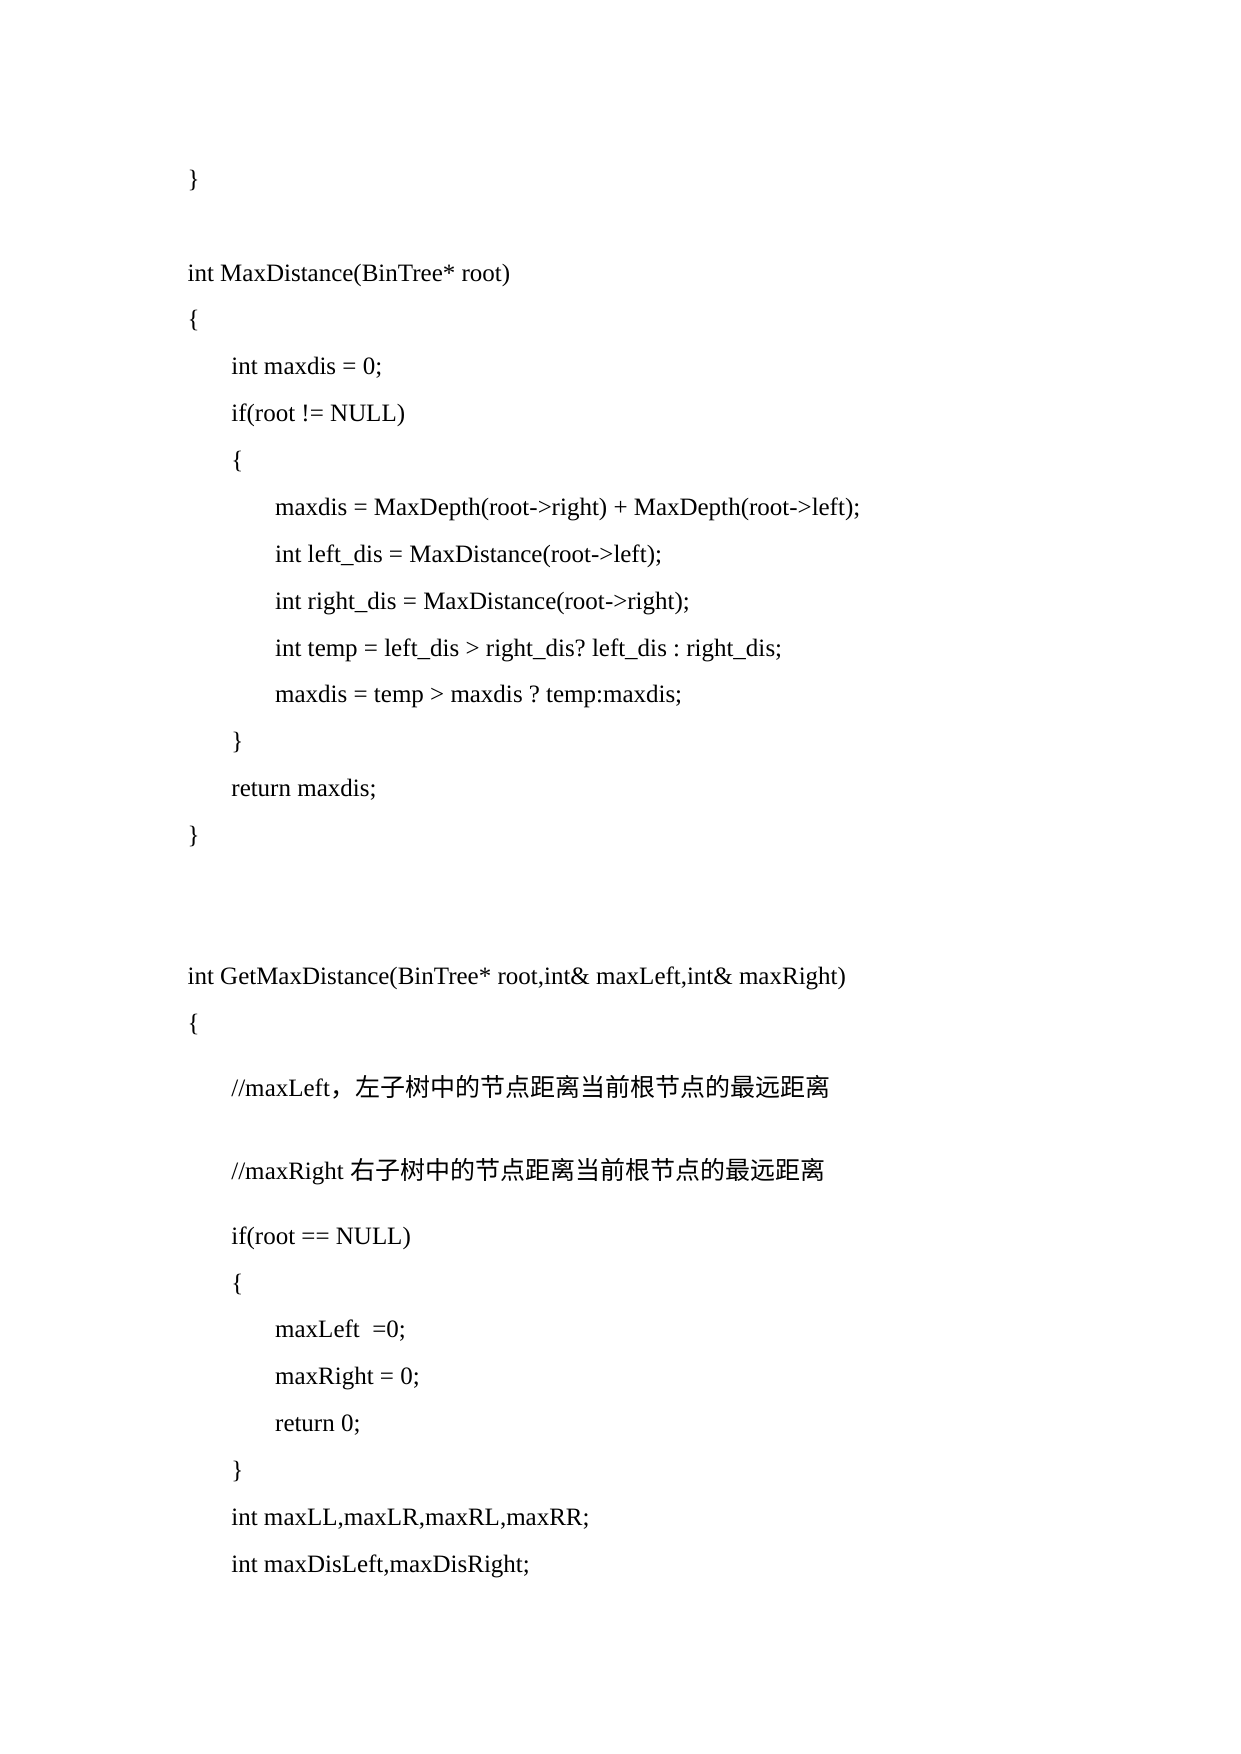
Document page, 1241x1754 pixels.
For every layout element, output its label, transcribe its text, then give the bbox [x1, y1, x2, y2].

text int left_dis = MaxDistance(root->left); [187, 537, 1053, 569]
text if(root != NULL) [187, 396, 1053, 429]
text maxdis = MaxDepth(root->right) + MaxDepth(root->left); [187, 490, 1053, 523]
text //maxLeft，左子树中的节点距离当前根节点的最远距离 [187, 1053, 1053, 1118]
text int MaxDistance(BinTree* root) [187, 256, 1053, 288]
text { [187, 303, 1053, 335]
text maxdis = temp > maxdis ? temp:maxdis; [187, 678, 1053, 710]
text //maxRight 右子树中的节点距离当前根节点的最远距离 [187, 1136, 1053, 1201]
text int GetMaxDistance(BinTree* root,int& maxLeft,int& maxRight) [187, 959, 1053, 991]
text int temp = left_dis > right_dis? left_dis : right_dis; [187, 631, 1053, 663]
text } [187, 162, 1053, 194]
text } [187, 724, 1053, 757]
text if(root == NULL) [187, 1219, 1053, 1251]
text int maxdis = 0; [187, 349, 1053, 382]
text } [187, 818, 1053, 851]
text return maxdis; [187, 771, 1053, 804]
text { [187, 1266, 1053, 1298]
text int maxDisLeft,maxDisRight; [187, 1547, 1053, 1579]
text return 0; [187, 1406, 1053, 1439]
text maxLeft =0; [187, 1313, 1053, 1345]
text } [187, 1453, 1053, 1486]
text maxRight = 0; [187, 1359, 1053, 1392]
text int right_dis = MaxDistance(root->right); [187, 584, 1053, 616]
text { [187, 1006, 1053, 1038]
text int maxLL,maxLR,maxRL,maxRR; [187, 1500, 1053, 1533]
text { [187, 443, 1053, 476]
